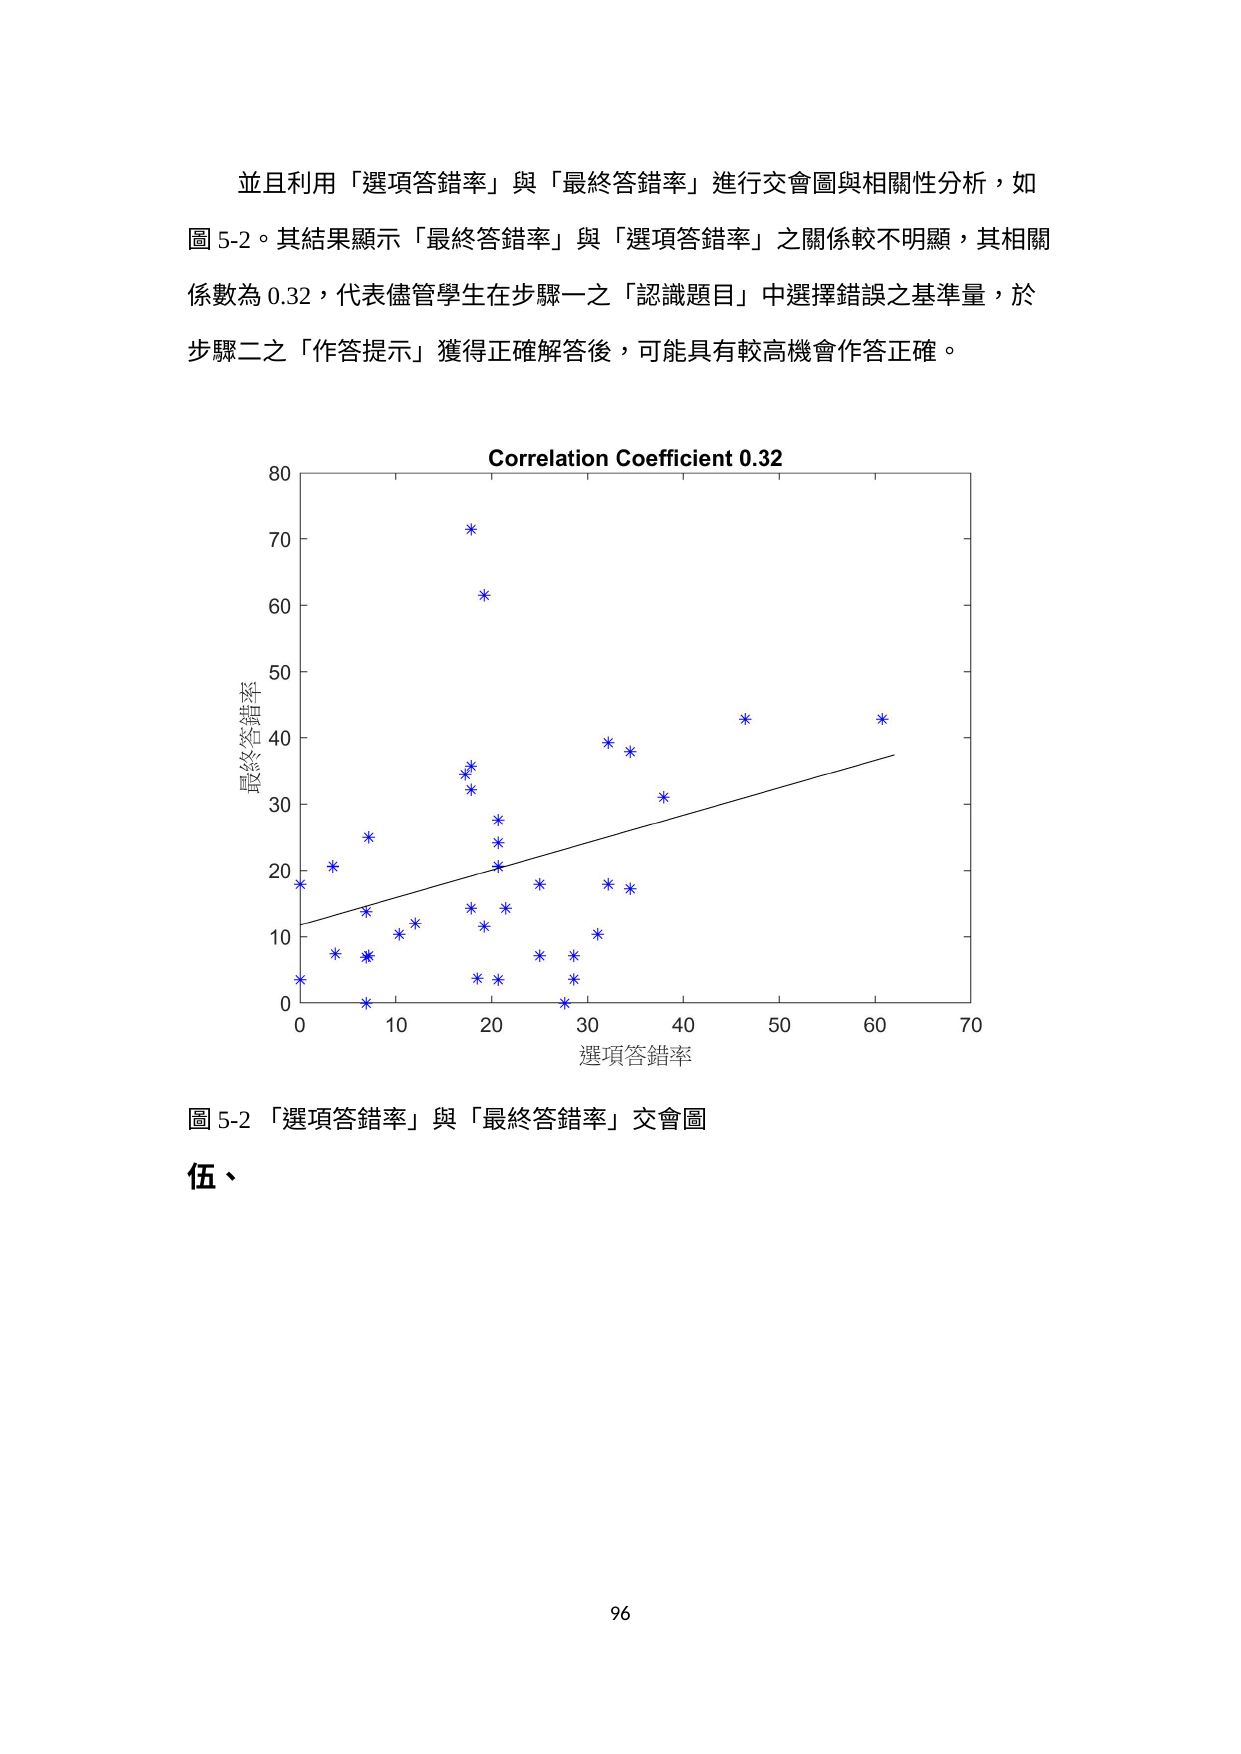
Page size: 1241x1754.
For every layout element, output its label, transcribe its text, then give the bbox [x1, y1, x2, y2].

picture [187, 424, 1053, 1074]
text 並且利用「選項答錯率」與「最終答錯率」進行交會圖與相關性分析，如圖5-2。其結果顯示「最終答錯率」與「選項答錯率」之關係較不明顯，其相關係數為0.32，代表儘管學生在步驟一之「認識題目」中選擇錯誤之基準量，於步驟二之「作答提示」獲得正確解答後，可能具有較高機會作答正確。 [187, 162, 1053, 369]
text 圖5-2 「選項答錯率」與「最終答錯率」交會圖 [187, 1074, 1053, 1137]
